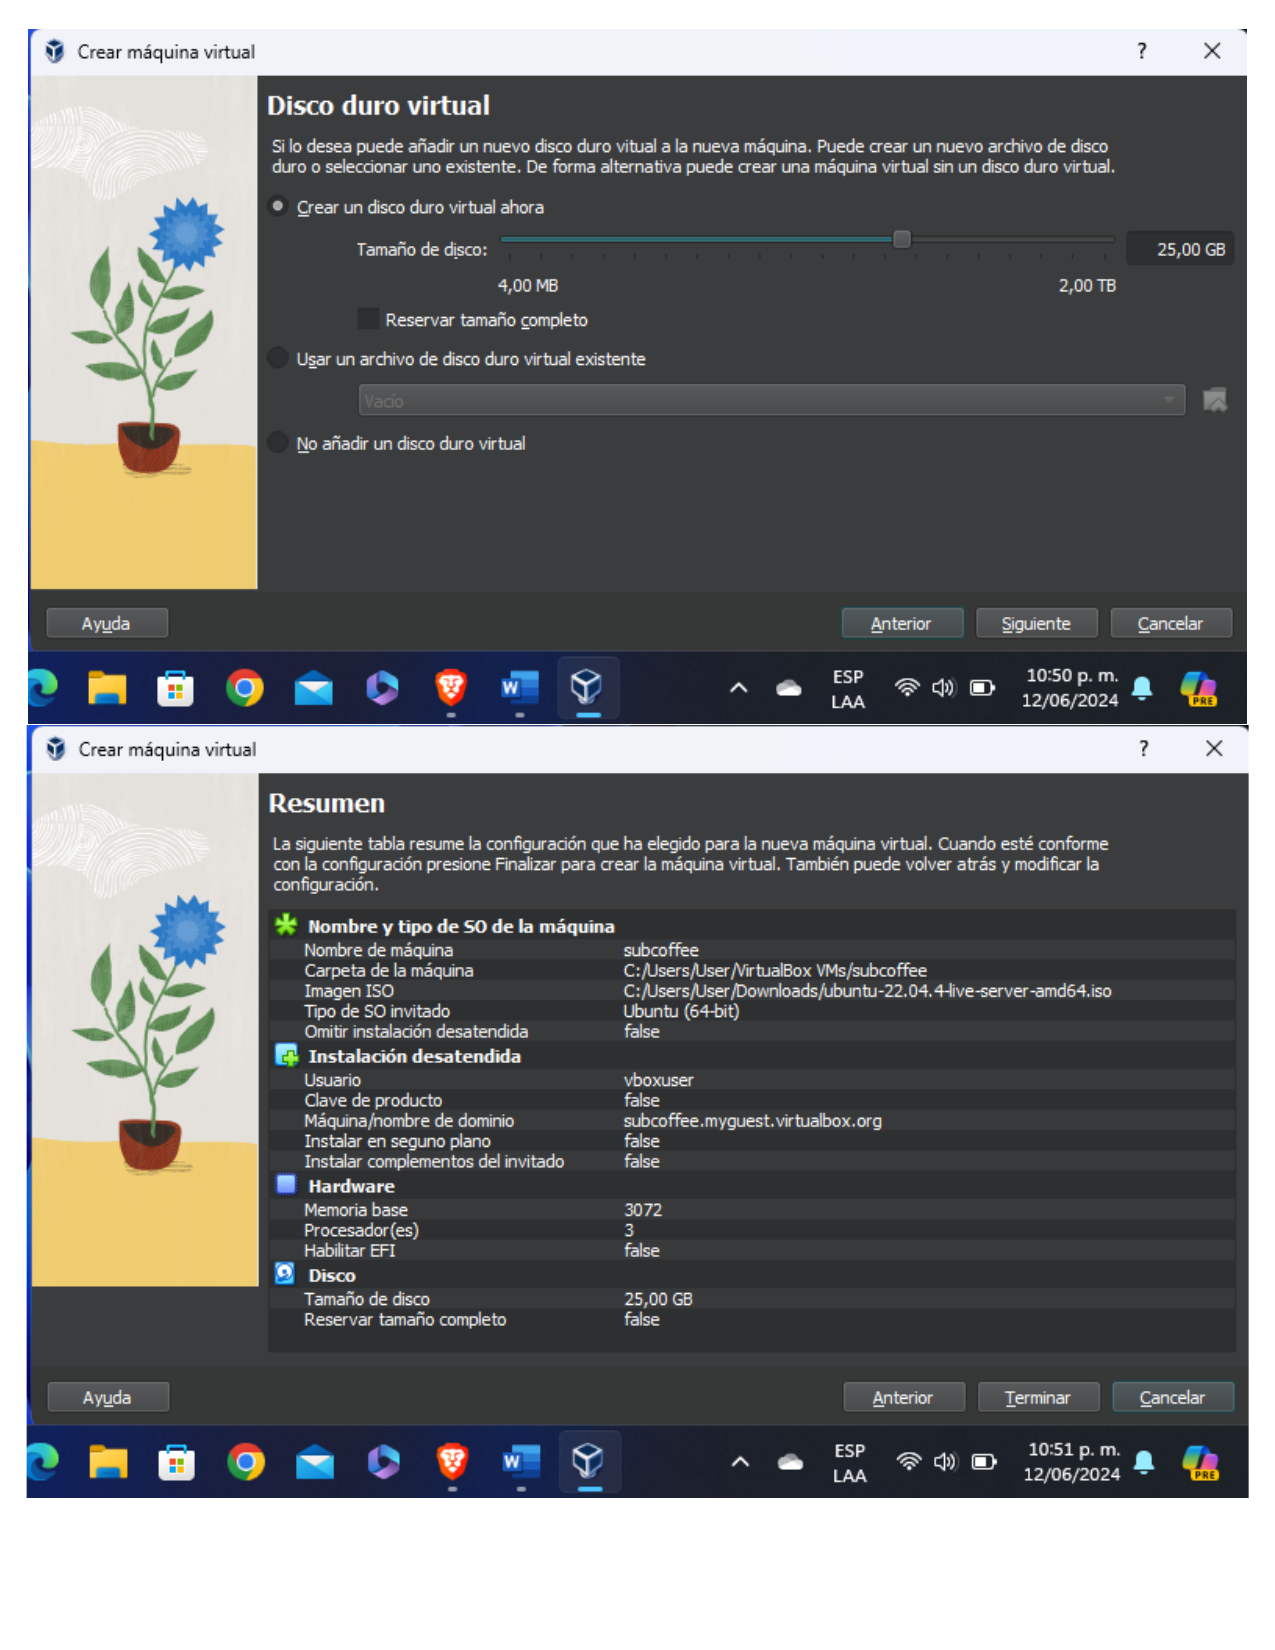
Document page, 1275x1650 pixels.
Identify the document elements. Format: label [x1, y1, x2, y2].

picture [28, 29, 1247, 724]
picture [26, 725, 1249, 1498]
